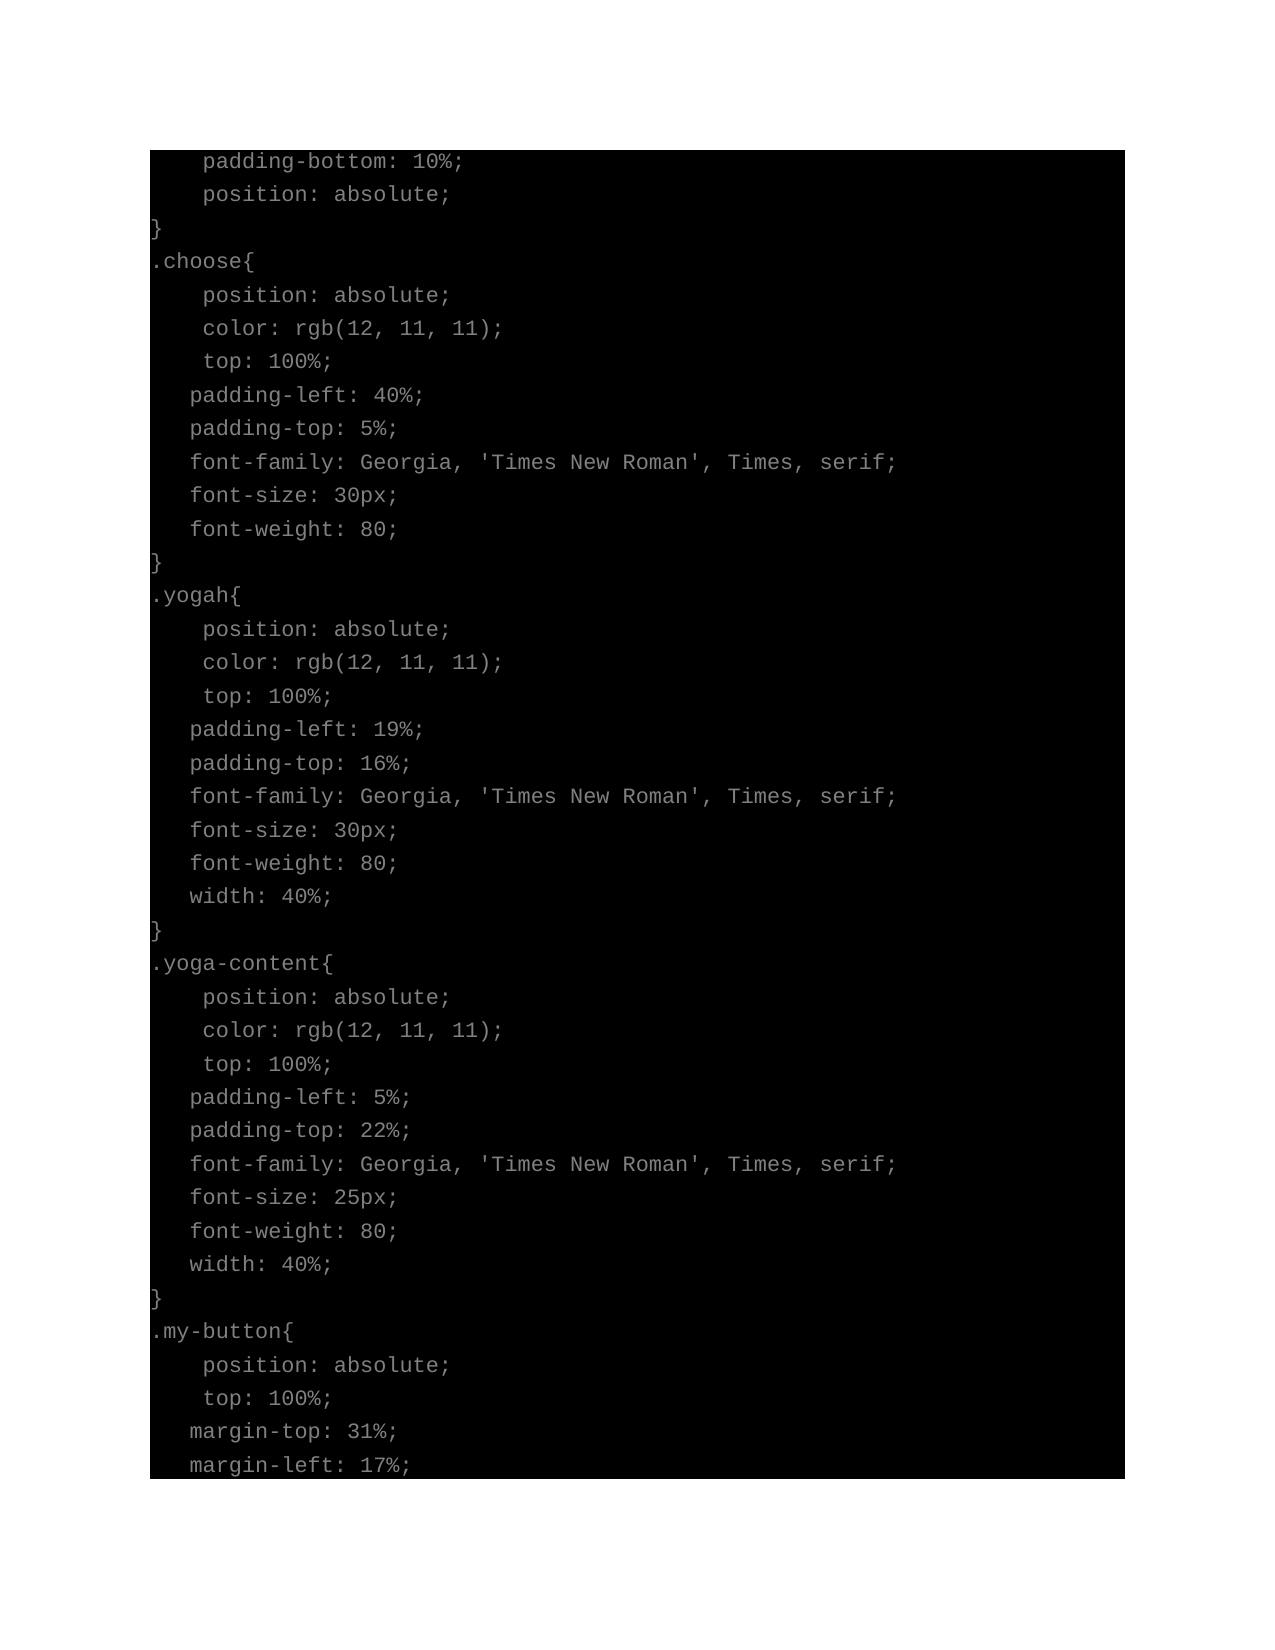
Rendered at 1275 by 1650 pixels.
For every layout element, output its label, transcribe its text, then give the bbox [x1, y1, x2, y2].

text font-size: 25px; [150, 1187, 1125, 1211]
text margin-left: 17%; [150, 1454, 1125, 1479]
text font-family: Georgia, 'Times New Roman', Times, serif; [150, 785, 1125, 810]
text .yogah{ [150, 585, 1125, 609]
text position: absolute; [150, 618, 1125, 643]
text padding-top: 22%; [150, 1120, 1125, 1144]
text .choose{ [150, 250, 1125, 275]
text .my-button{ [150, 1320, 1125, 1345]
text color: rgb(12, 11, 11); [150, 317, 1125, 342]
text } [150, 1287, 1125, 1312]
text color: rgb(12, 11, 11); [150, 652, 1125, 676]
text position: absolute; [150, 284, 1125, 308]
text padding-left: 5%; [150, 1086, 1125, 1111]
text top: 100%; [150, 351, 1125, 375]
text font-size: 30px; [150, 484, 1125, 509]
text top: 100%; [150, 1387, 1125, 1412]
text font-weight: 80; [150, 1220, 1125, 1245]
text font-weight: 80; [150, 518, 1125, 543]
text font-size: 30px; [150, 819, 1125, 843]
text font-family: Georgia, 'Times New Roman', Times, serif; [150, 1153, 1125, 1178]
text font-weight: 80; [150, 852, 1125, 877]
text .yoga-content{ [150, 952, 1125, 977]
text position: absolute; [150, 986, 1125, 1011]
text } [150, 919, 1125, 944]
text top: 100%; [150, 685, 1125, 710]
text font-family: Georgia, 'Times New Roman', Times, serif; [150, 451, 1125, 476]
text width: 40%; [150, 1253, 1125, 1278]
text padding-bottom: 10%; [150, 150, 1125, 175]
text padding-top: 5%; [150, 417, 1125, 442]
text padding-left: 19%; [150, 718, 1125, 743]
text position: absolute; [150, 1354, 1125, 1378]
text color: rgb(12, 11, 11); [150, 1019, 1125, 1044]
text position: absolute; [150, 183, 1125, 208]
text width: 40%; [150, 886, 1125, 910]
text } [150, 551, 1125, 576]
text } [150, 217, 1125, 242]
text padding-top: 16%; [150, 752, 1125, 777]
text margin-top: 31%; [150, 1421, 1125, 1445]
text padding-left: 40%; [150, 384, 1125, 409]
text top: 100%; [150, 1053, 1125, 1078]
